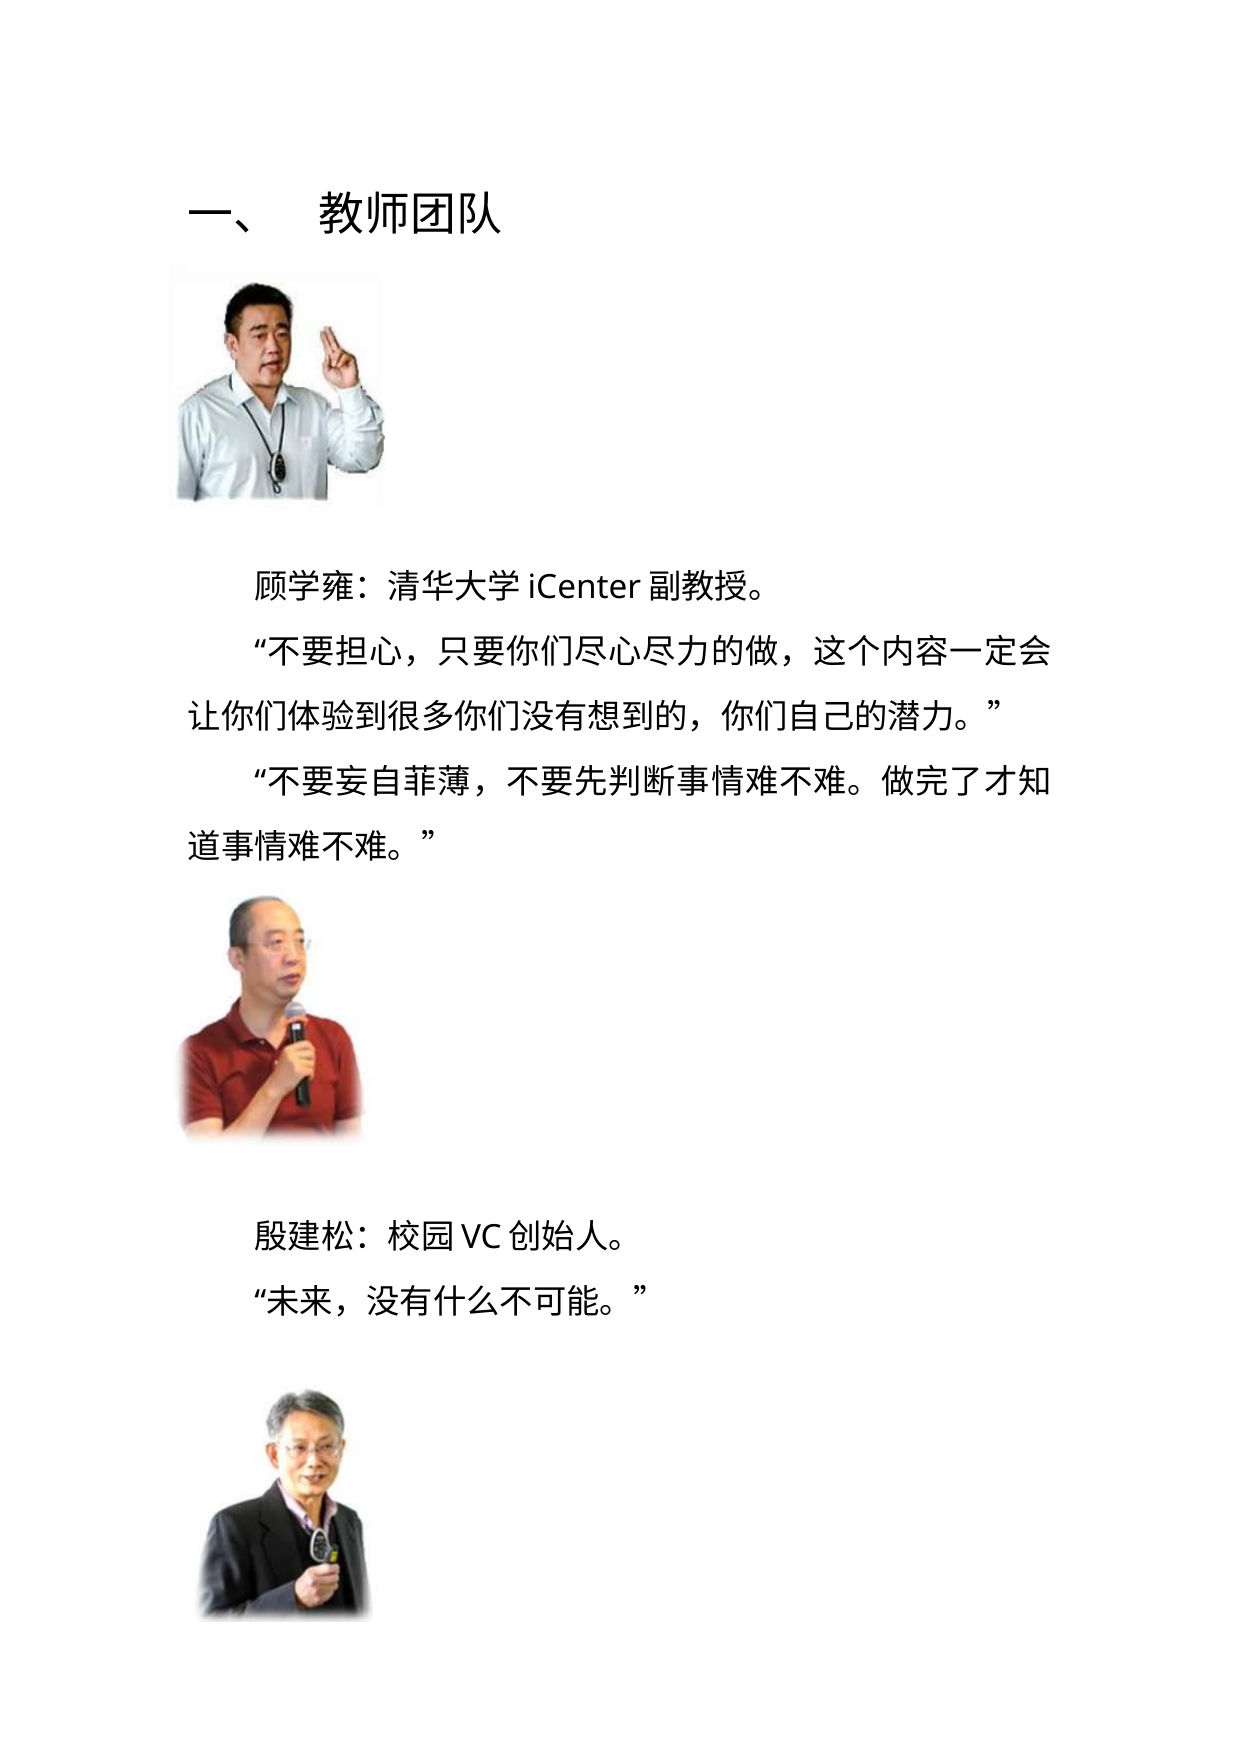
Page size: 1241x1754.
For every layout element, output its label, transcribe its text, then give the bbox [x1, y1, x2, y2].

text 顾学雍：清华大学iCenter副教授。 [187, 552, 1053, 617]
text “未来，没有什么不可能。” [187, 1267, 1053, 1332]
subtitle 教师团队 [187, 162, 1053, 259]
picture [181, 1367, 394, 1622]
text “不要妄自菲薄，不要先判断事情难不难。做完了才知道事情难不难。” [187, 747, 1053, 877]
text “不要担心，只要你们尽心尽力的做，这个内容一定会让你们体验到很多你们没有想到的，你们自己的潜力。” [187, 617, 1053, 747]
picture [169, 264, 385, 508]
text 殷建松：校园VC创始人。 [187, 1202, 1053, 1267]
picture [172, 878, 375, 1146]
